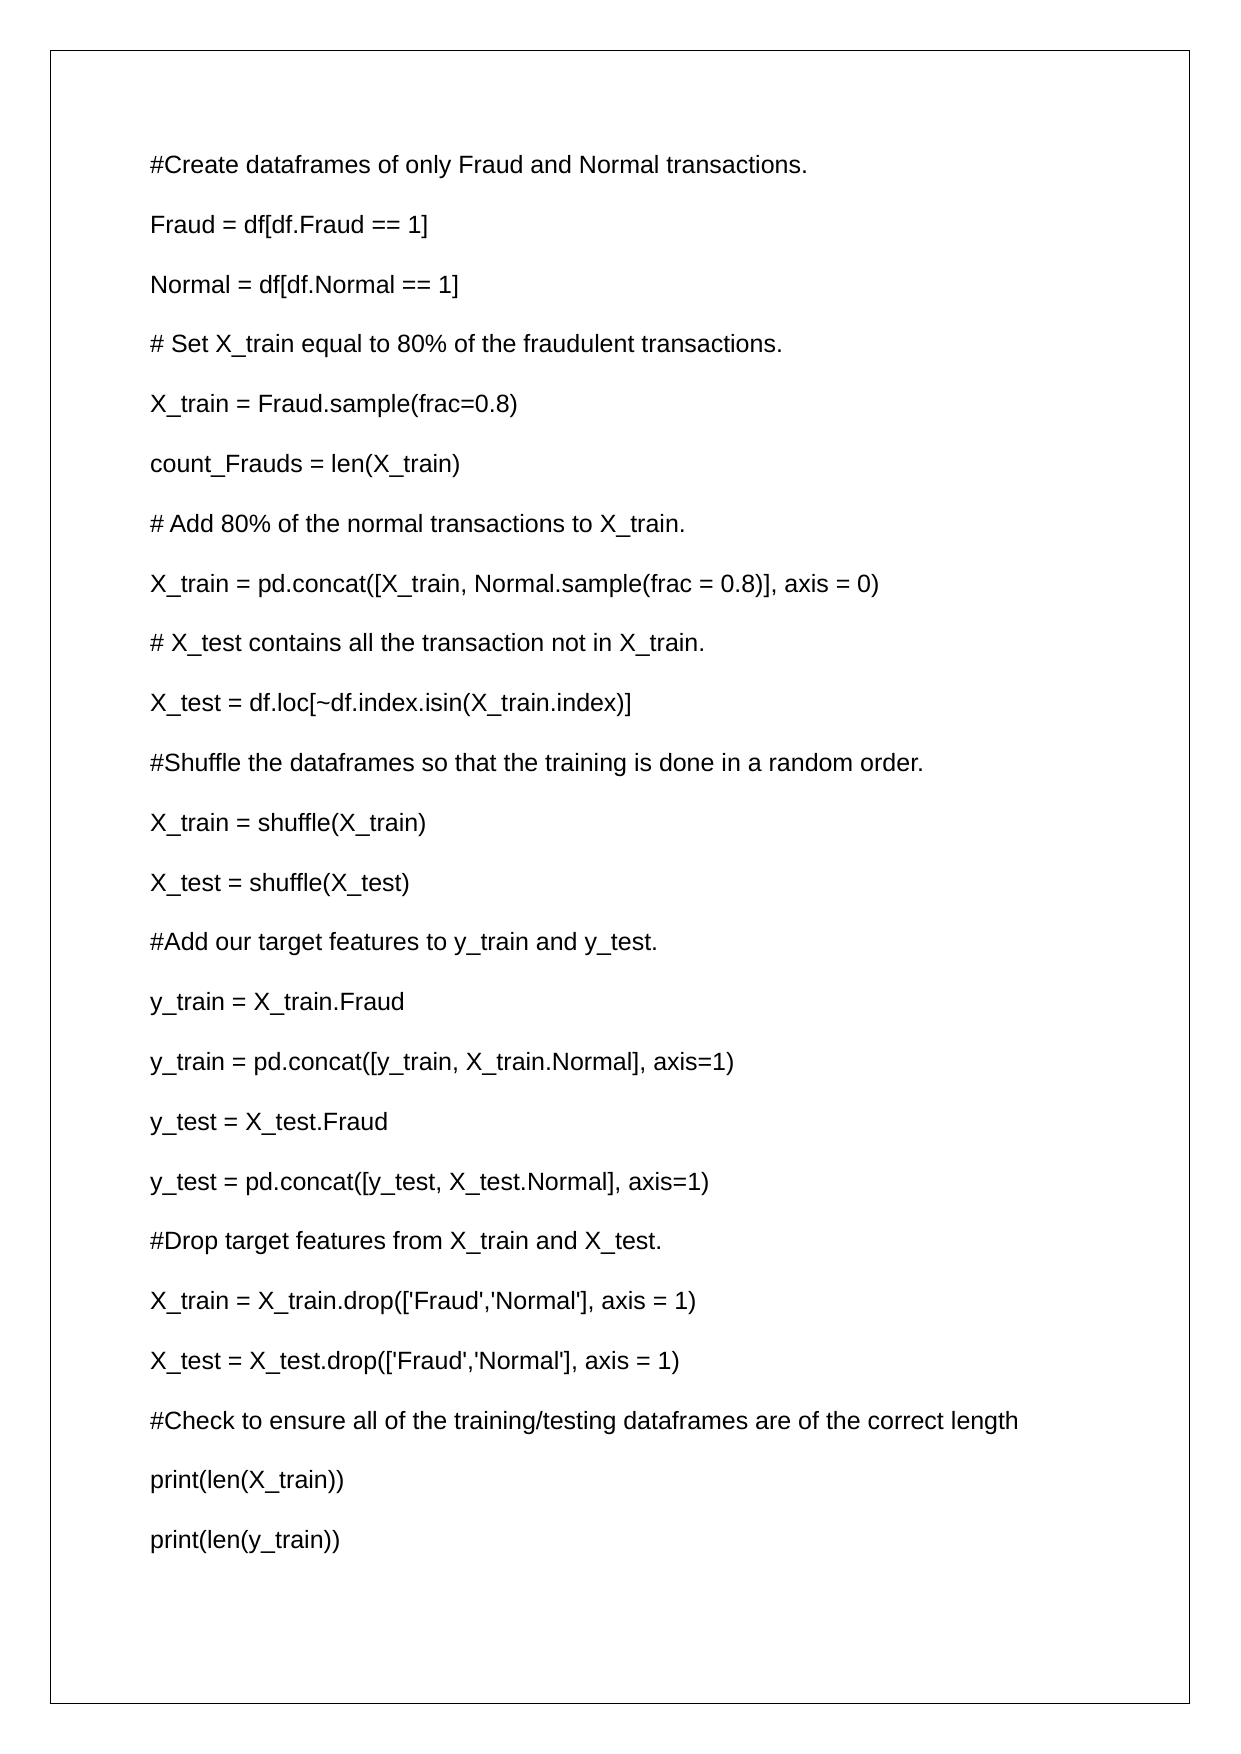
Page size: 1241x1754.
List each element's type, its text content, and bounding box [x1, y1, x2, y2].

text X_test = X_test.drop(['Fraud','Normal'], axis = 1) [150, 1346, 1090, 1374]
text X_train = X_train.drop(['Fraud','Normal'], axis = 1) [150, 1286, 1090, 1315]
text X_train = pd.concat([X_train, Normal.sample(frac = 0.8)], axis = 0) [150, 568, 1090, 597]
text X_test = df.loc[~df.index.isin(X_train.index)] [150, 688, 1090, 717]
text y_test = X_test.Fraud [150, 1107, 1090, 1135]
text Fraud = df[df.Fraud == 1] [150, 210, 1090, 238]
text count_Frauds = len(X_train) [150, 449, 1090, 478]
text y_test = pd.concat([y_test, X_test.Normal], axis=1) [150, 1166, 1090, 1195]
text #Create dataframes of only Fraud and Normal transactions. [150, 150, 1090, 179]
text #Shuffle the dataframes so that the training is done in a random order. [150, 748, 1090, 777]
text # X_test contains all the transaction not in X_train. [150, 628, 1090, 657]
text y_train = pd.concat([y_train, X_train.Normal], axis=1) [150, 1047, 1090, 1076]
text Normal = df[df.Normal == 1] [150, 269, 1090, 298]
text print(len(y_train)) [150, 1525, 1090, 1554]
text #Add our target features to y_train and y_test. [150, 927, 1090, 956]
text X_test = shuffle(X_test) [150, 867, 1090, 896]
text #Check to ensure all of the training/testing dataframes are of the correct length [150, 1406, 1090, 1434]
text X_train = shuffle(X_train) [150, 808, 1090, 836]
text print(len(X_train)) [150, 1465, 1090, 1494]
text X_train = Fraud.sample(frac=0.8) [150, 389, 1090, 418]
text y_train = X_train.Fraud [150, 987, 1090, 1016]
text # Add 80% of the normal transactions to X_train. [150, 509, 1090, 537]
text #Drop target features from X_train and X_test. [150, 1226, 1090, 1255]
text # Set X_train equal to 80% of the fraudulent transactions. [150, 329, 1090, 358]
